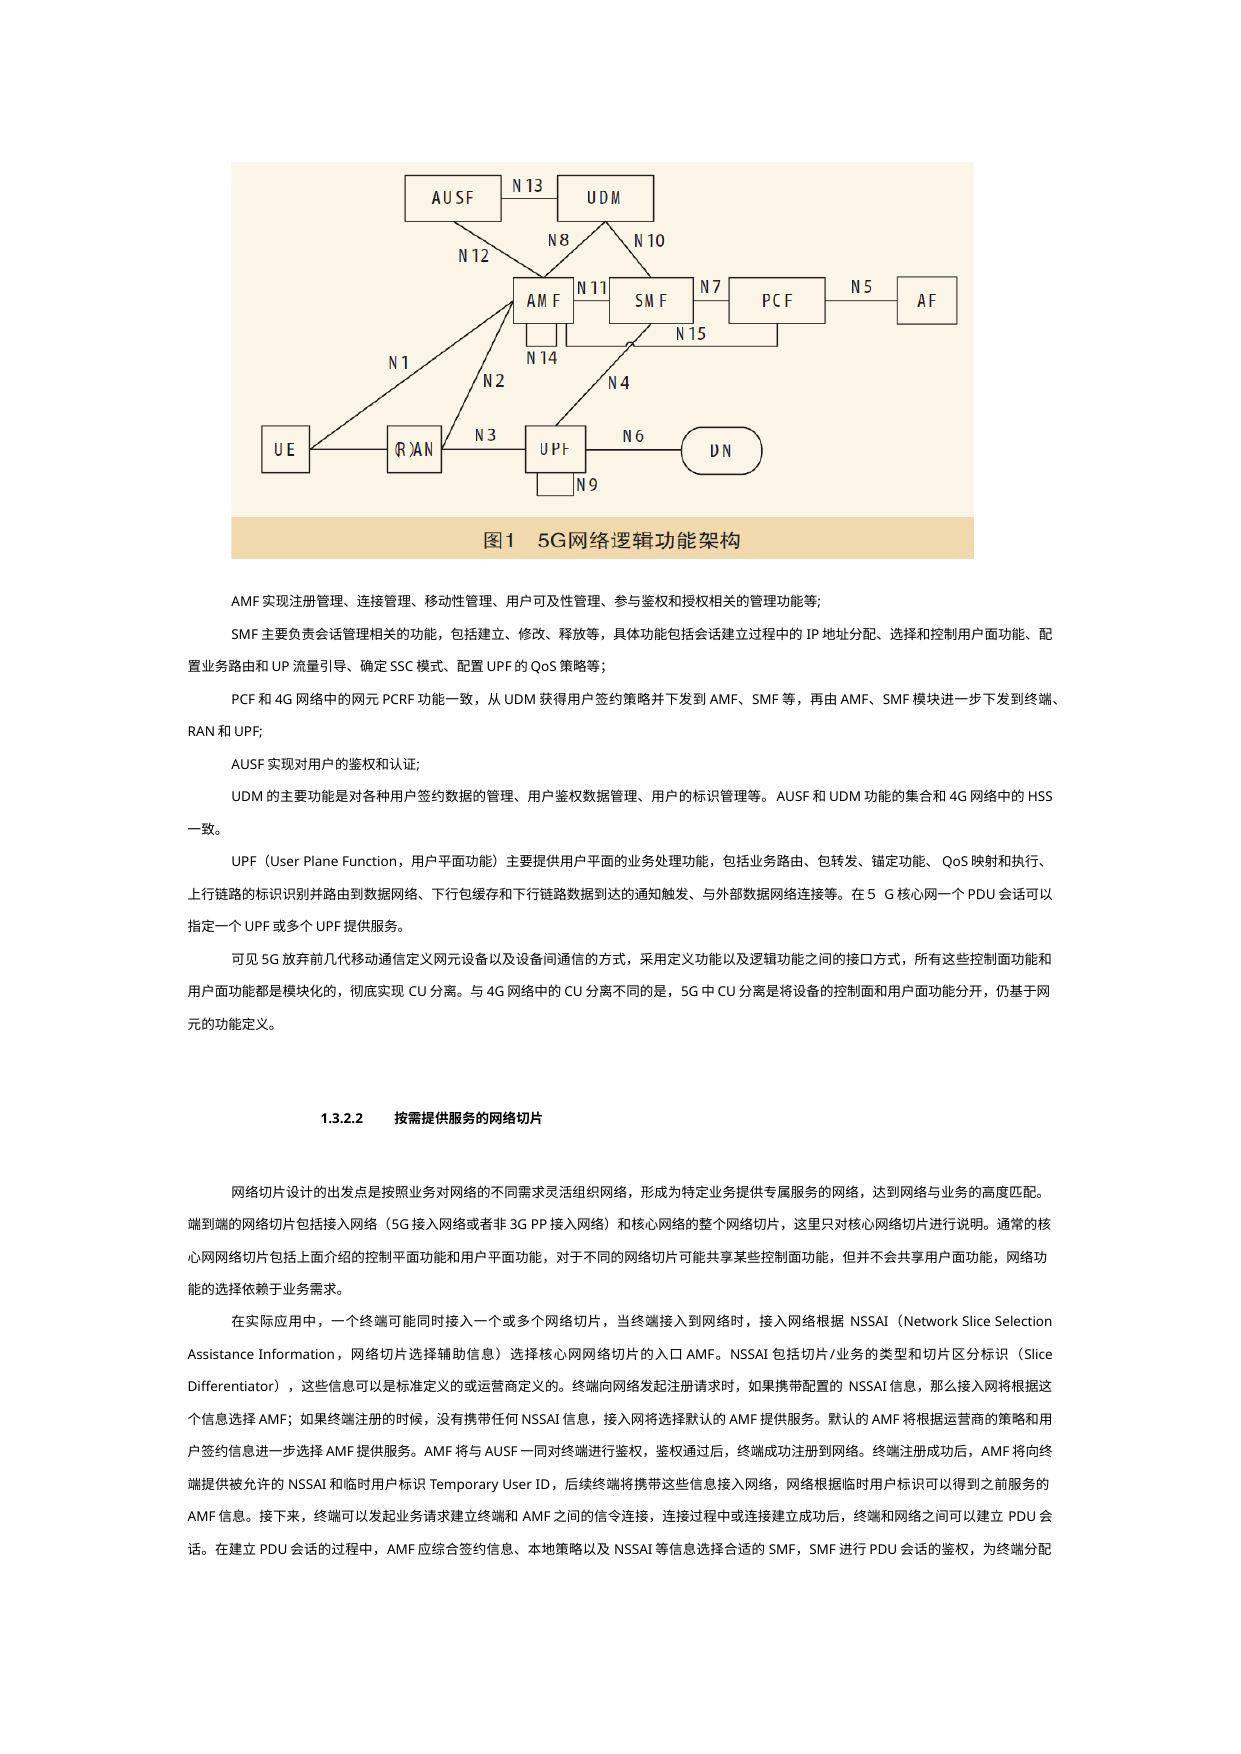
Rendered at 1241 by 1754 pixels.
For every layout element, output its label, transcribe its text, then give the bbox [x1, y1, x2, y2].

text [187, 1305, 1053, 1565]
text AMF实现注册管理、连接管理、移动性管理、用户可及性管理、参与鉴权和授权相关的管理功能等; [187, 584, 1053, 617]
text 可见5G放弃前几代移动通信定义网元设备以及设备间通信的方式，采用定义功能以及逻辑功能之间的接口方式，所有这些控制面功能和用户面功能都是模块化的，彻底实现CU分离。与4G网络中的CU分离不同的是，5G中CU分离是将设备的控制面和用户面功能分开，仍基于网元的功能定义。 [187, 942, 1053, 1039]
text PCF和4G网络中的网元PCRF功能一致，从UDM获得用户签约策略并下发到AMF、SMF等，再由AMF、SMF模块进一步下发到终端、RAN和UPF; [187, 682, 1053, 747]
text SMF主要负责会话管理相关的功能，包括建立、修改、释放等，具体功能包括会话建立过程中的IP地址分配、选择和控制用户面功能、配置业务路由和UP流量引导、确定SSC模式、配置UPF的QoS策略等； [187, 617, 1053, 682]
text 网络切片设计的出发点是按照业务对网络的不同需求灵活组织网络，形成为特定业务提供专属服务的网络，达到网络与业务的高度匹配。端到端的网络切片包括接入网络（5G接入网络或者非3G PP接入网络）和核心网络的整个网络切片，这里只对核心网络切片进行说明。通常的核心网网络切片包括上面介绍的控制平面功能和用户平面功能，对于不同的网络切片可能共享某些控制面功能，但并不会共享用户面功能，网络功能的选择依赖于业务需求。 [187, 1175, 1053, 1305]
picture [231, 162, 974, 560]
subtitle 按需提供服务的网络切片 [320, 1101, 1053, 1134]
text UPF（User Plane Function，用户平面功能）主要提供用户平面的业务处理功能，包括业务路由、包转发、锚定功能、QoS映射和执行、上行链路的标识识别并路由到数据网络、下行包缓存和下行链路数据到达的通知触发、与外部数据网络连接等。在５G核心网一个PDU会话可以指定一个UPF或多个UPF提供服务。 [187, 844, 1053, 942]
text UDM的主要功能是对各种用户签约数据的管理、用户鉴权数据管理、用户的标识管理等。AUSF和UDM功能的集合和4G网络中的HSS一致。 [187, 779, 1053, 844]
text AUSF实现对用户的鉴权和认证; [187, 747, 1053, 779]
